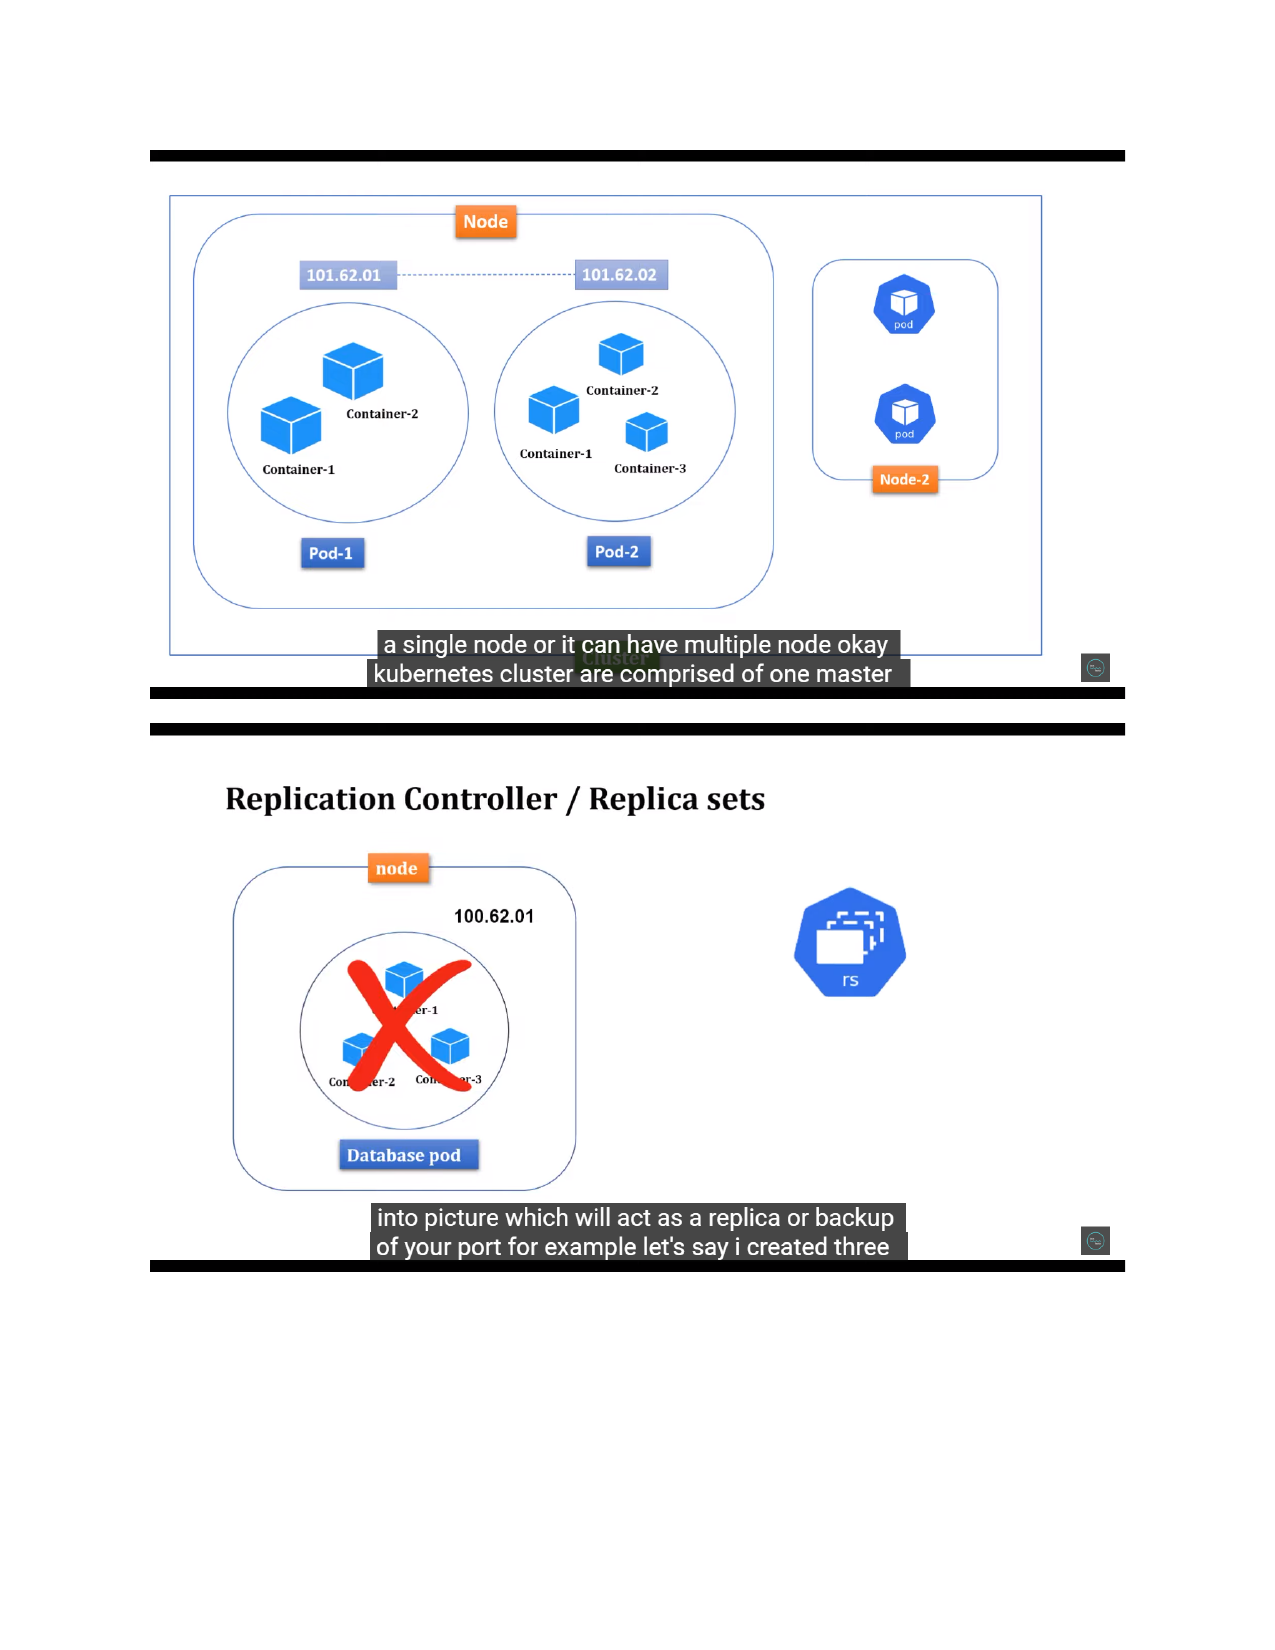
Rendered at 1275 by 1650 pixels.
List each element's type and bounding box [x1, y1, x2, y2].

picture [150, 723, 1125, 1272]
picture [150, 150, 1125, 699]
